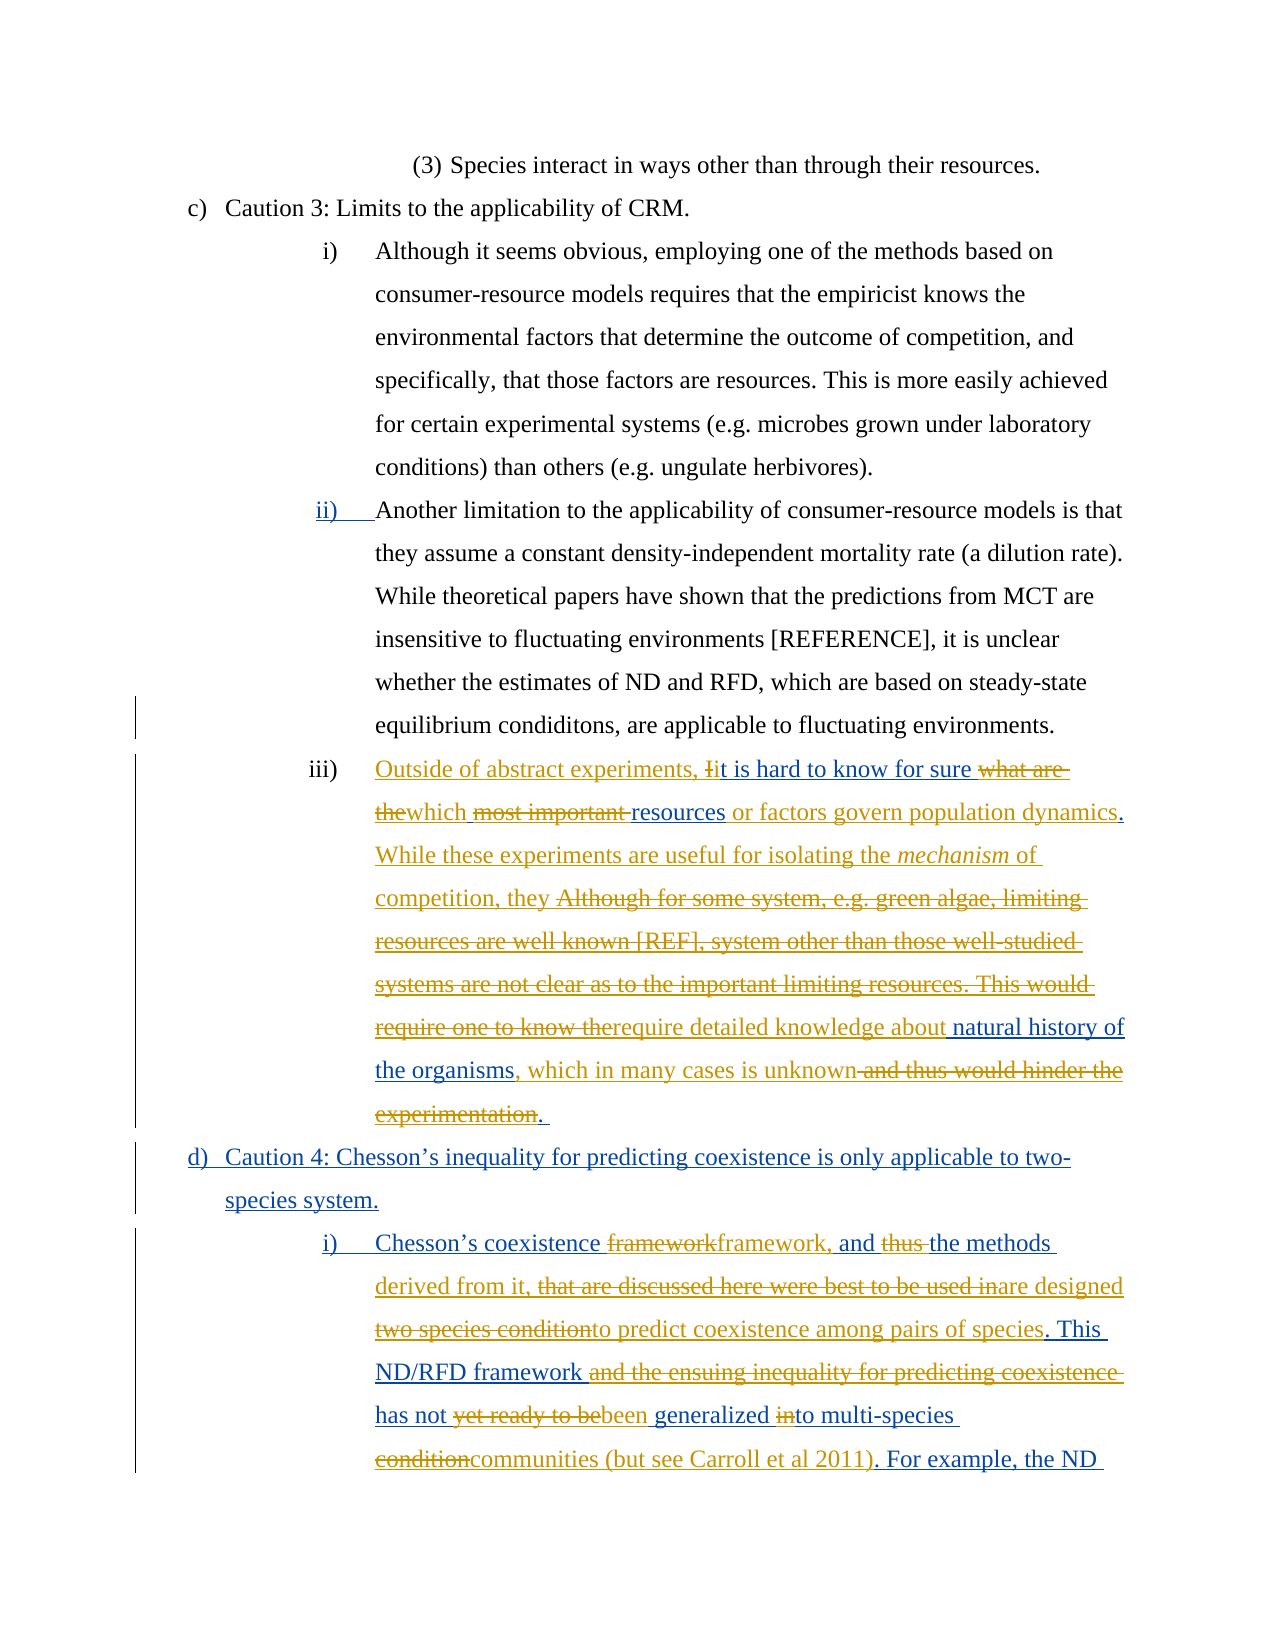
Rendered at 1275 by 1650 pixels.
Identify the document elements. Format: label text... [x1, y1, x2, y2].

list Although it seems obvious, employing one of the methods based on consumer-resource models requires that the empiricist knows the environmental factors that determine the outcome of competition, and specifically, that those factors are resources. This is more easily achieved for certain experimental systems (e.g. microbes grown under laboratory conditions) than others (e.g. ungulate herbivores). [337, 236, 1125, 481]
list Another limitation to the applicability of consumer-resource models is that they assume a constant density-independent mortality rate (a dilution rate). While theoretical papers have shown that the predictions from MCT are insensitive to fluctuating environments [REFERENCE], it is unclear whether the estimates of ND and RFD, which are based on steady-state equilibrium condiditons, are applicable to fluctuating environments. [337, 495, 1125, 739]
list Species interact in ways other than through their resources. [412, 150, 1125, 179]
list Caution 3: Limits to the applicability of CRM. [187, 193, 1125, 222]
